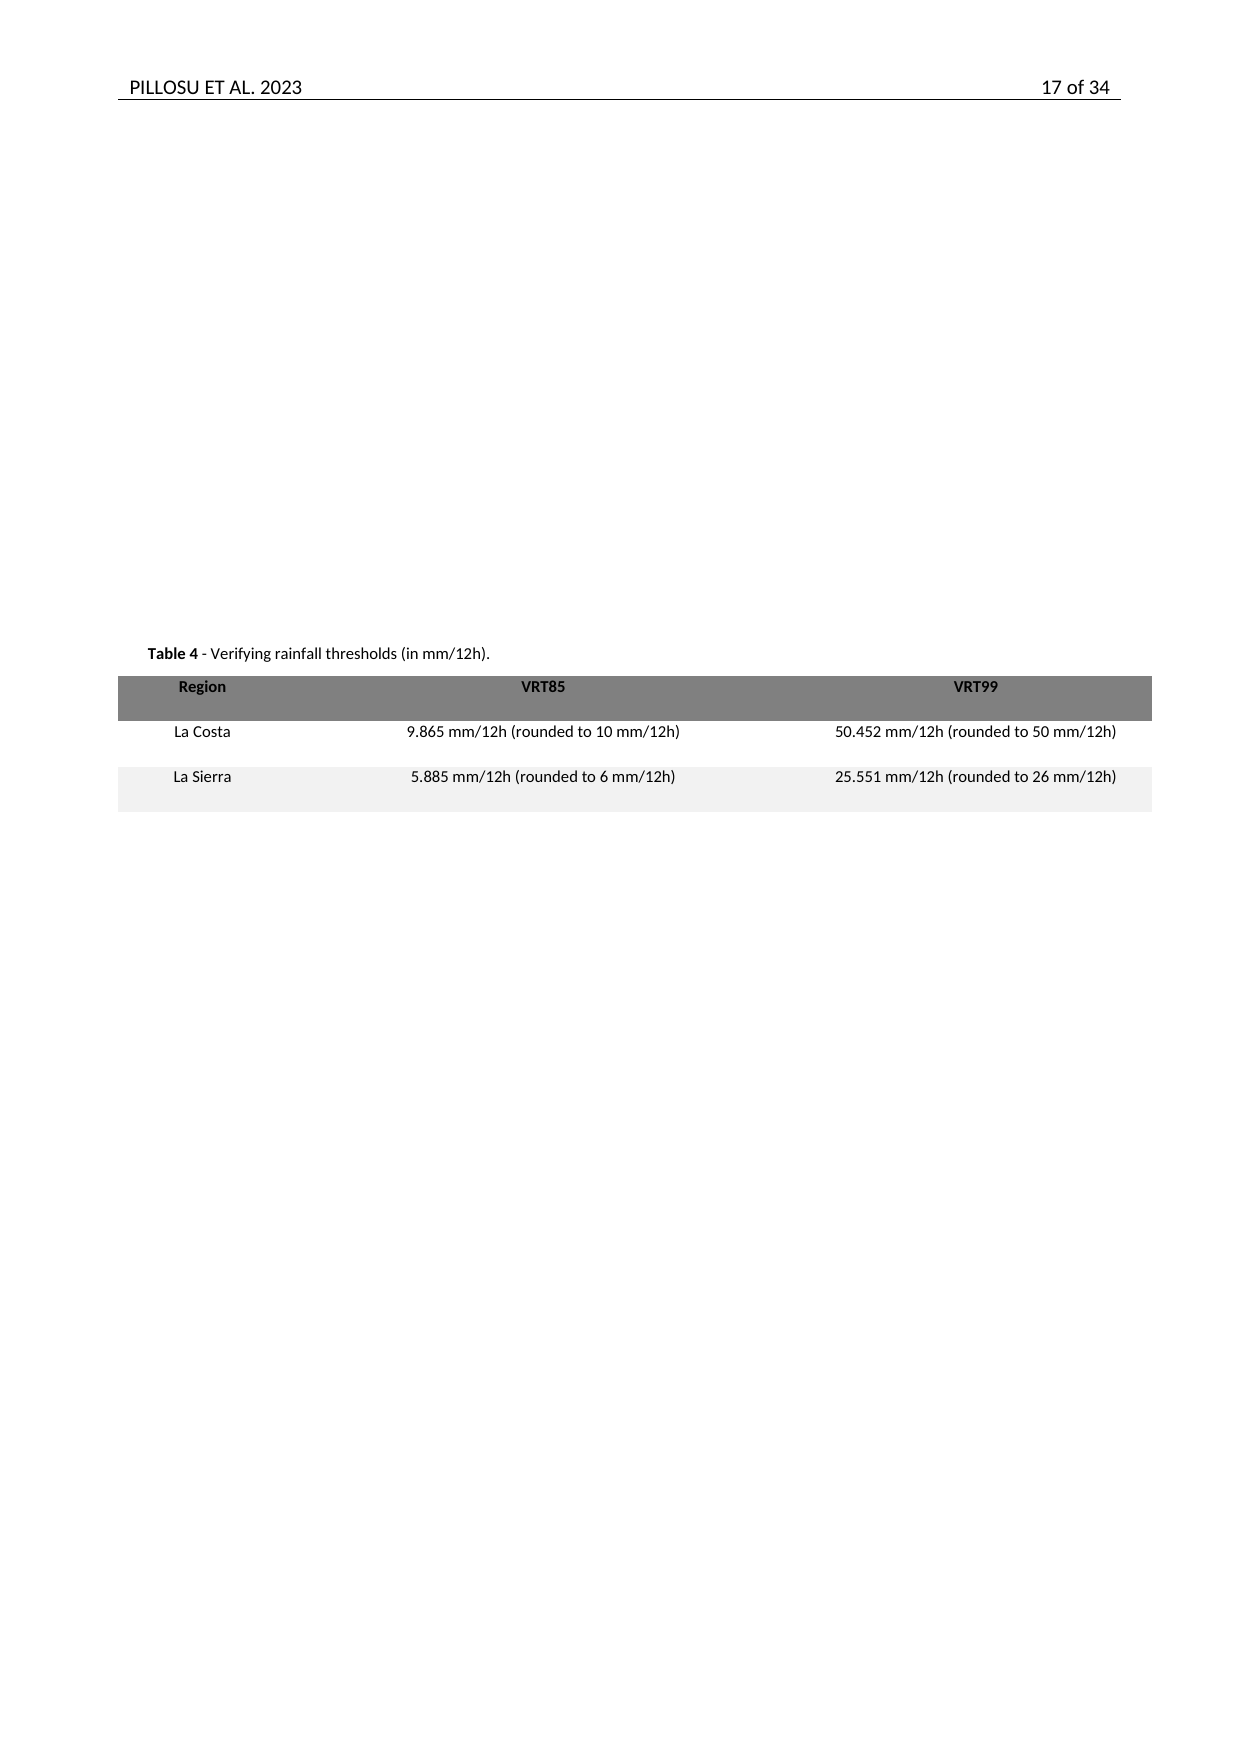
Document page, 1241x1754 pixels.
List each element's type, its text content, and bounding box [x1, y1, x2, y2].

text Table 4 - Verifying rainfall thresholds (in mm/12h). [118, 643, 1152, 664]
table_cell 5.885 mm/12h (rounded to 6 mm/12h) [287, 767, 800, 812]
table_cell La Sierra [118, 767, 287, 812]
table_header VRT99 [800, 676, 1152, 721]
table_cell 50.452 mm/12h (rounded to 50 mm/12h) [800, 721, 1152, 767]
table_cell 25.551 mm/12h (rounded to 26 mm/12h) [800, 767, 1152, 812]
table_cell 9.865 mm/12h (rounded to 10 mm/12h) [287, 721, 800, 767]
table_cell La Costa [118, 721, 287, 767]
table_header VRT85 [287, 676, 800, 721]
table_header Region [118, 676, 287, 721]
